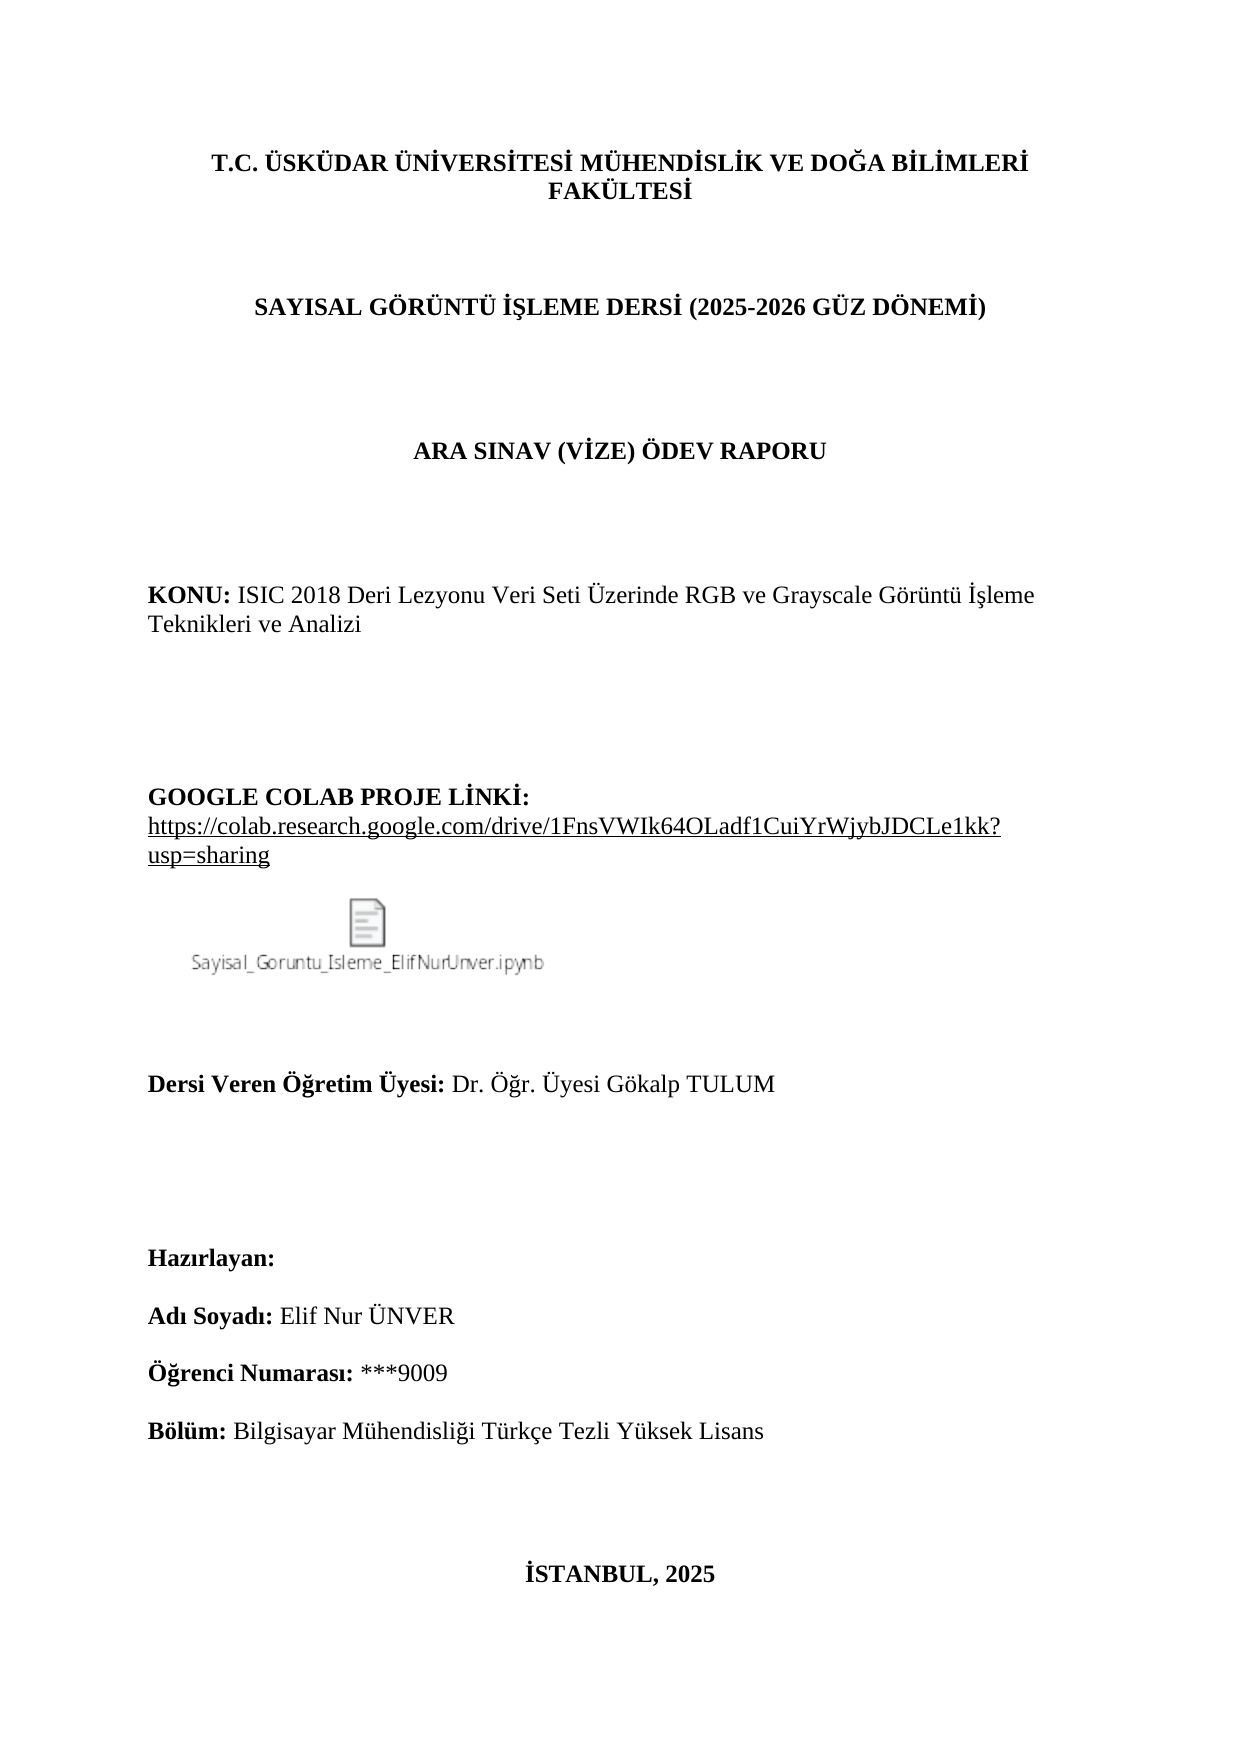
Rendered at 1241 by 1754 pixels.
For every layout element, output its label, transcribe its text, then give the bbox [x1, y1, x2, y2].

text Hazırlayan: [148, 1243, 1093, 1272]
text İSTANBUL, 2025 [148, 1559, 1093, 1588]
text T.C. ÜSKÜDAR ÜNİVERSİTESİ MÜHENDİSLİK VE DOĞA BİLİMLERİ FAKÜLTESİ [148, 148, 1093, 263]
text Adı Soyadı: Elif Nur ÜNVER Öğrenci Numarası: ***9009 Bölüm: Bilgisayar Mühendisliği Türkçe Tezli Yüksek Lisans [148, 1301, 1093, 1559]
text GOOGLE COLAB PROJE LİNKİ: https://colab.research.google.com/drive/1FnsVWIk64OLadf1CuiYrWjybJDCLe1kk?usp=sharing [148, 782, 1093, 982]
text KONU: ISIC 2018 Deri Lezyonu Veri Seti Üzerinde RGB ve Grayscale Görüntü İşleme Teknikleri ve Analizi [148, 580, 1093, 666]
text Dersi Veren Öğretim Üyesi: Dr. Öğr. Üyesi Gökalp TULUM [148, 1069, 1093, 1127]
text ARA SINAV (VİZE) ÖDEV RAPORU [148, 436, 1093, 551]
text SAYISAL GÖRÜNTÜ İŞLEME DERSİ (2025-2026 GÜZ DÖNEMİ) [148, 292, 1093, 407]
